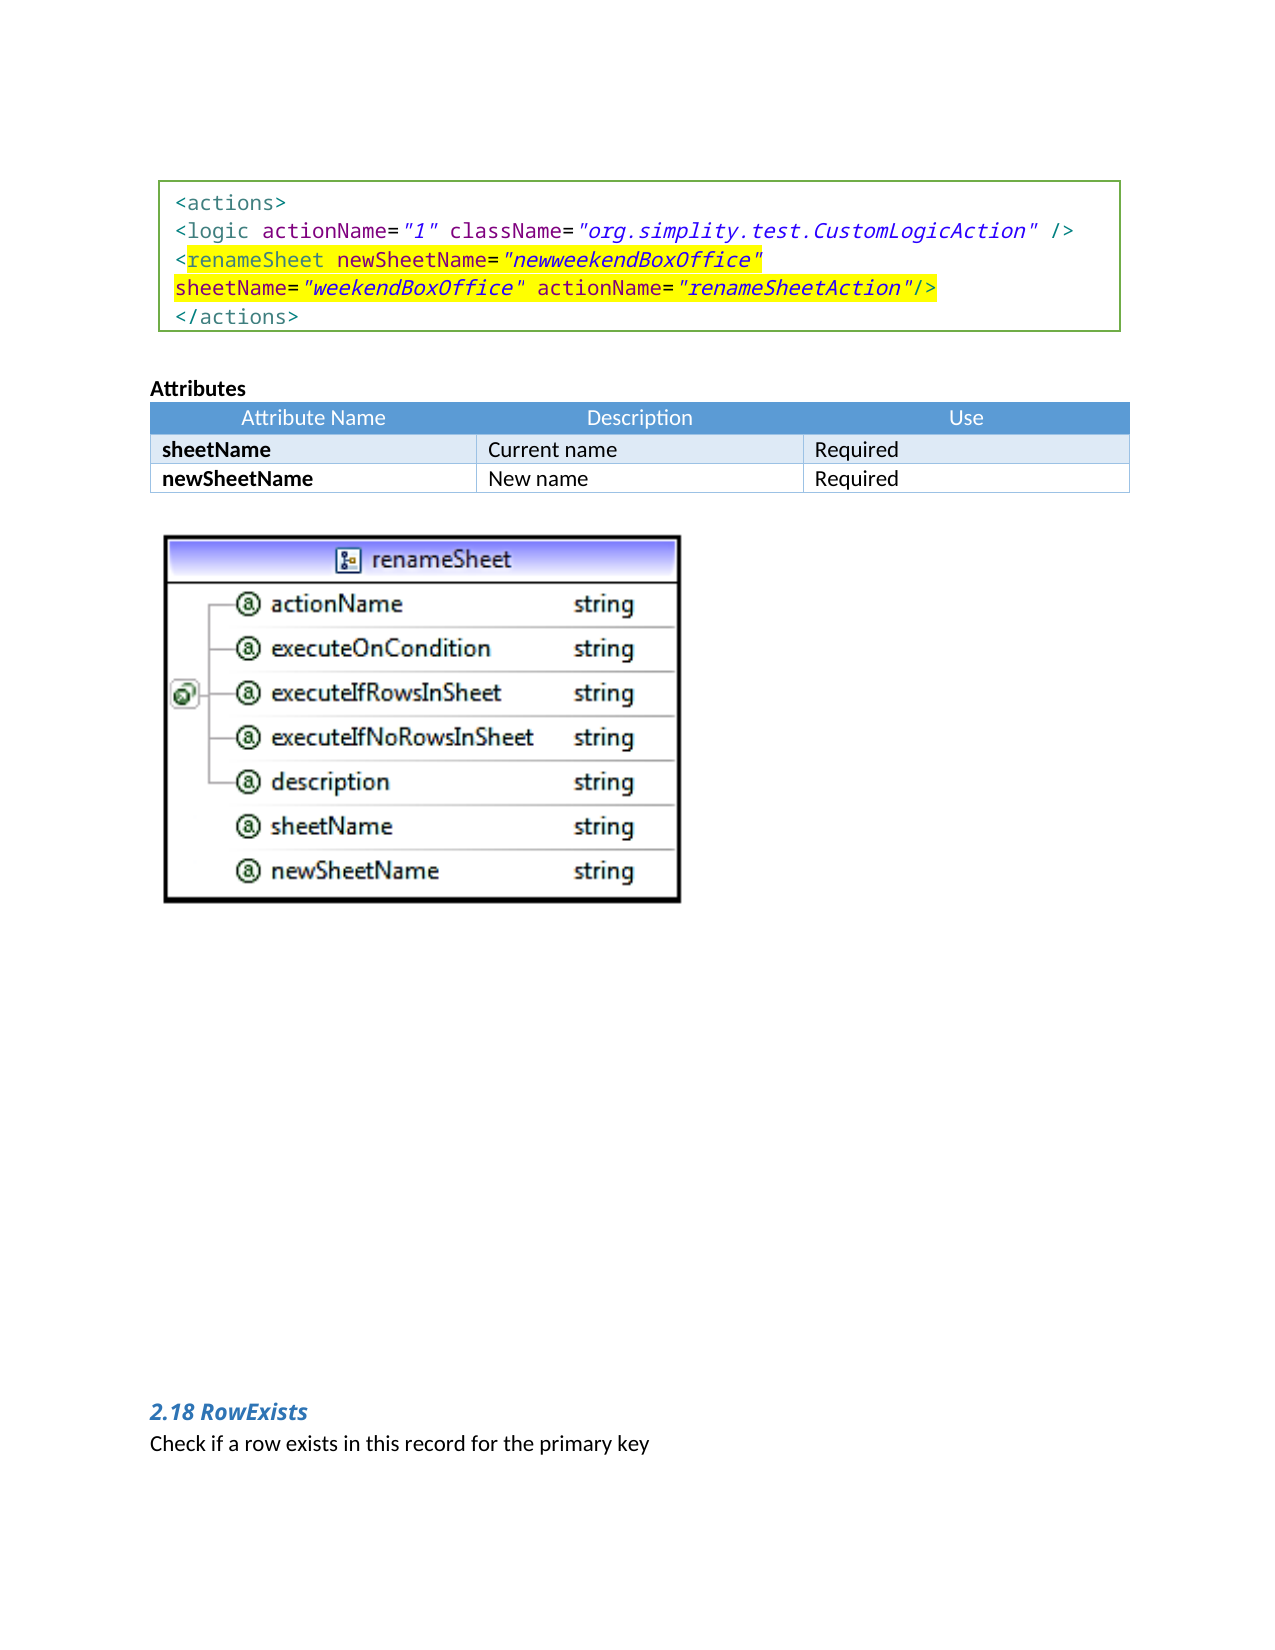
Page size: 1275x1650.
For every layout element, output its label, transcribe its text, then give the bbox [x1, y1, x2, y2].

table_header Attribute Name [151, 403, 476, 434]
table_cell newSheetName [151, 464, 476, 492]
table_cell Required [804, 435, 1129, 463]
subtitle 2.18 RowExists [150, 1396, 1125, 1427]
table_cell New name [477, 464, 803, 492]
table_cell Required [804, 464, 1129, 492]
picture [150, 521, 690, 916]
text Check if a row exists in this record for the primary key [150, 1429, 1125, 1457]
table_header Description [477, 403, 803, 434]
table_cell sheetName [151, 435, 476, 463]
text Attributes [150, 374, 1125, 402]
table_cell Current name [477, 435, 803, 463]
table_header Use [804, 403, 1129, 434]
